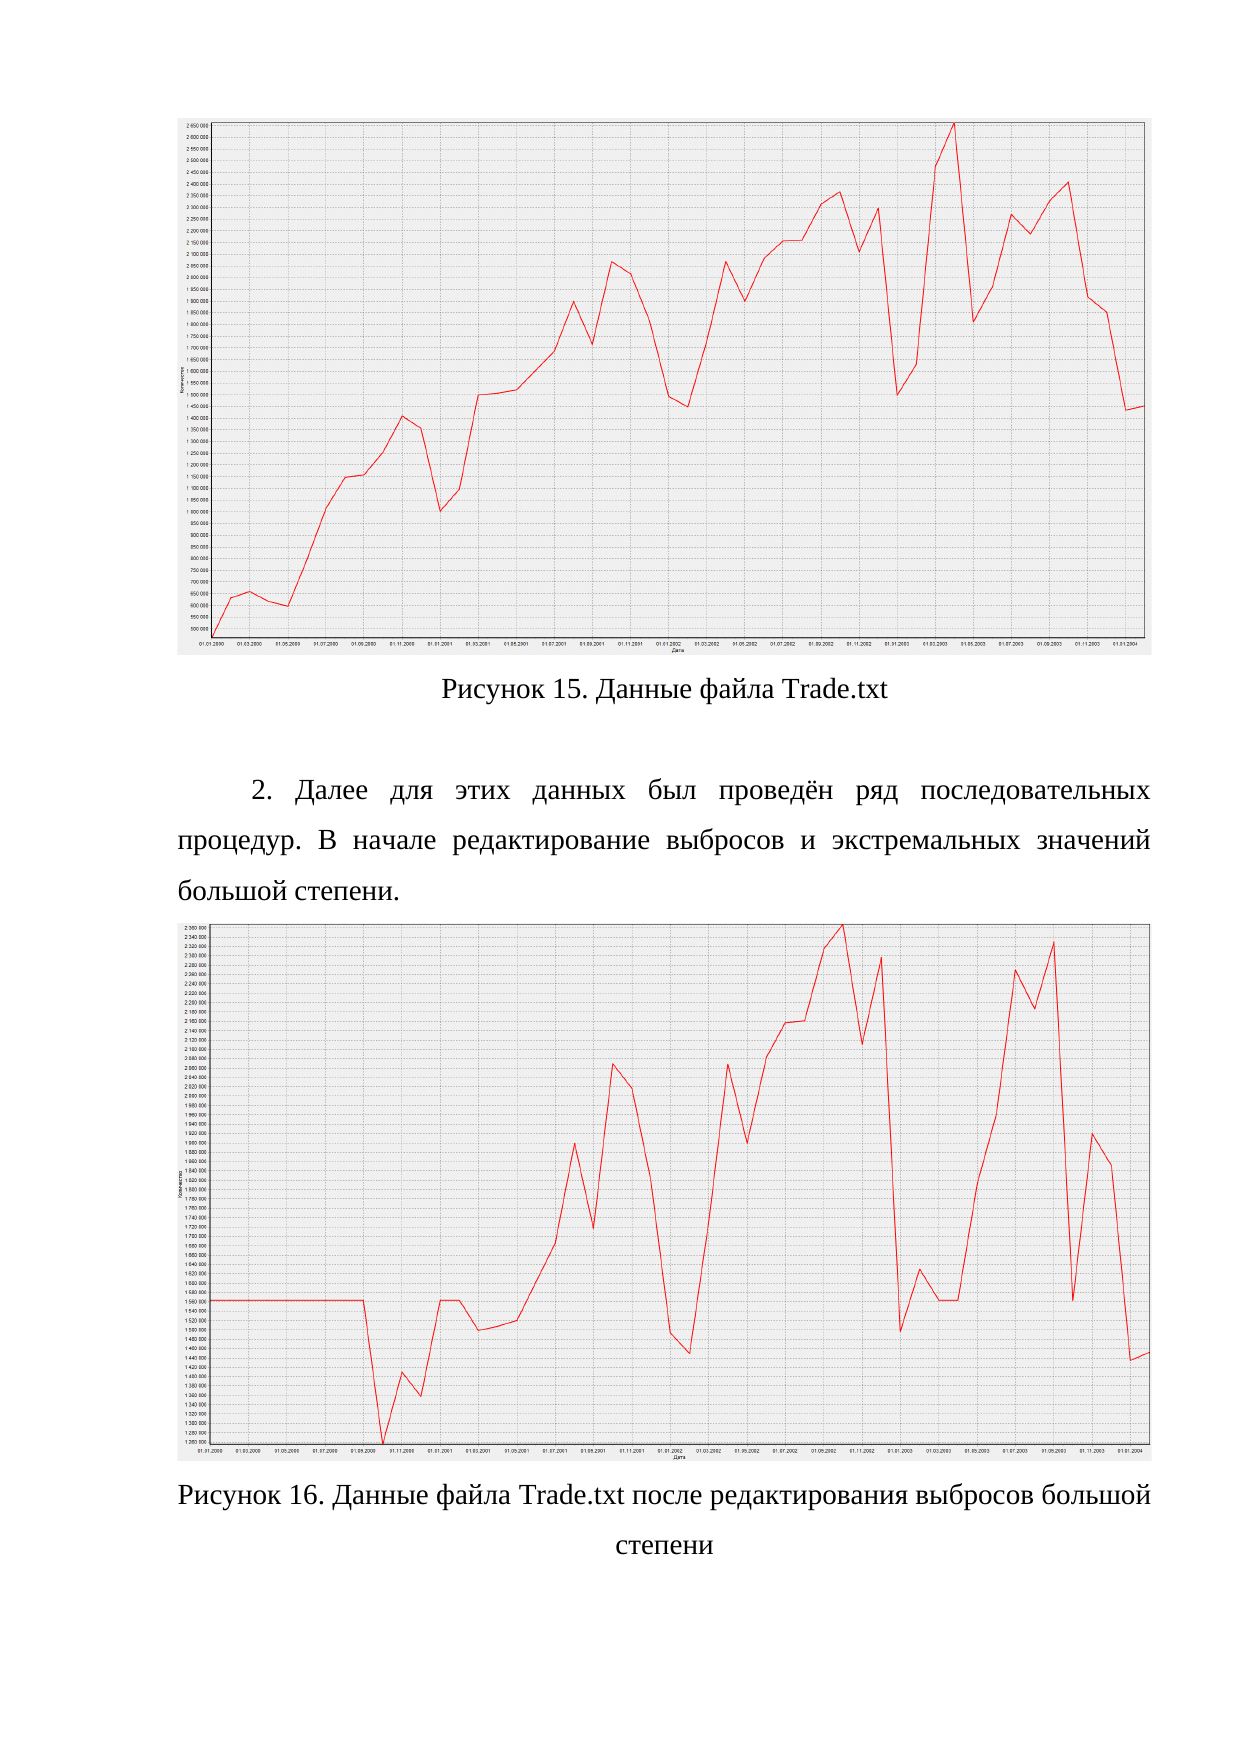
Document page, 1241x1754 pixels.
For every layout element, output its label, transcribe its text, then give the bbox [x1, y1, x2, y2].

text Рисунок 16. Данные файла Trade.txt после редактирования выбросов большой степени [177, 1477, 1152, 1561]
text 2. Далее для этих данных был проведён ряд последовательных процедур. В начале редактирование выбросов и экстремальных значений большой степени. [177, 772, 1152, 906]
text Рисунок 15. Данные файла Trade.txt [177, 671, 1152, 705]
picture [177, 118, 1152, 655]
picture [177, 923, 1152, 1461]
